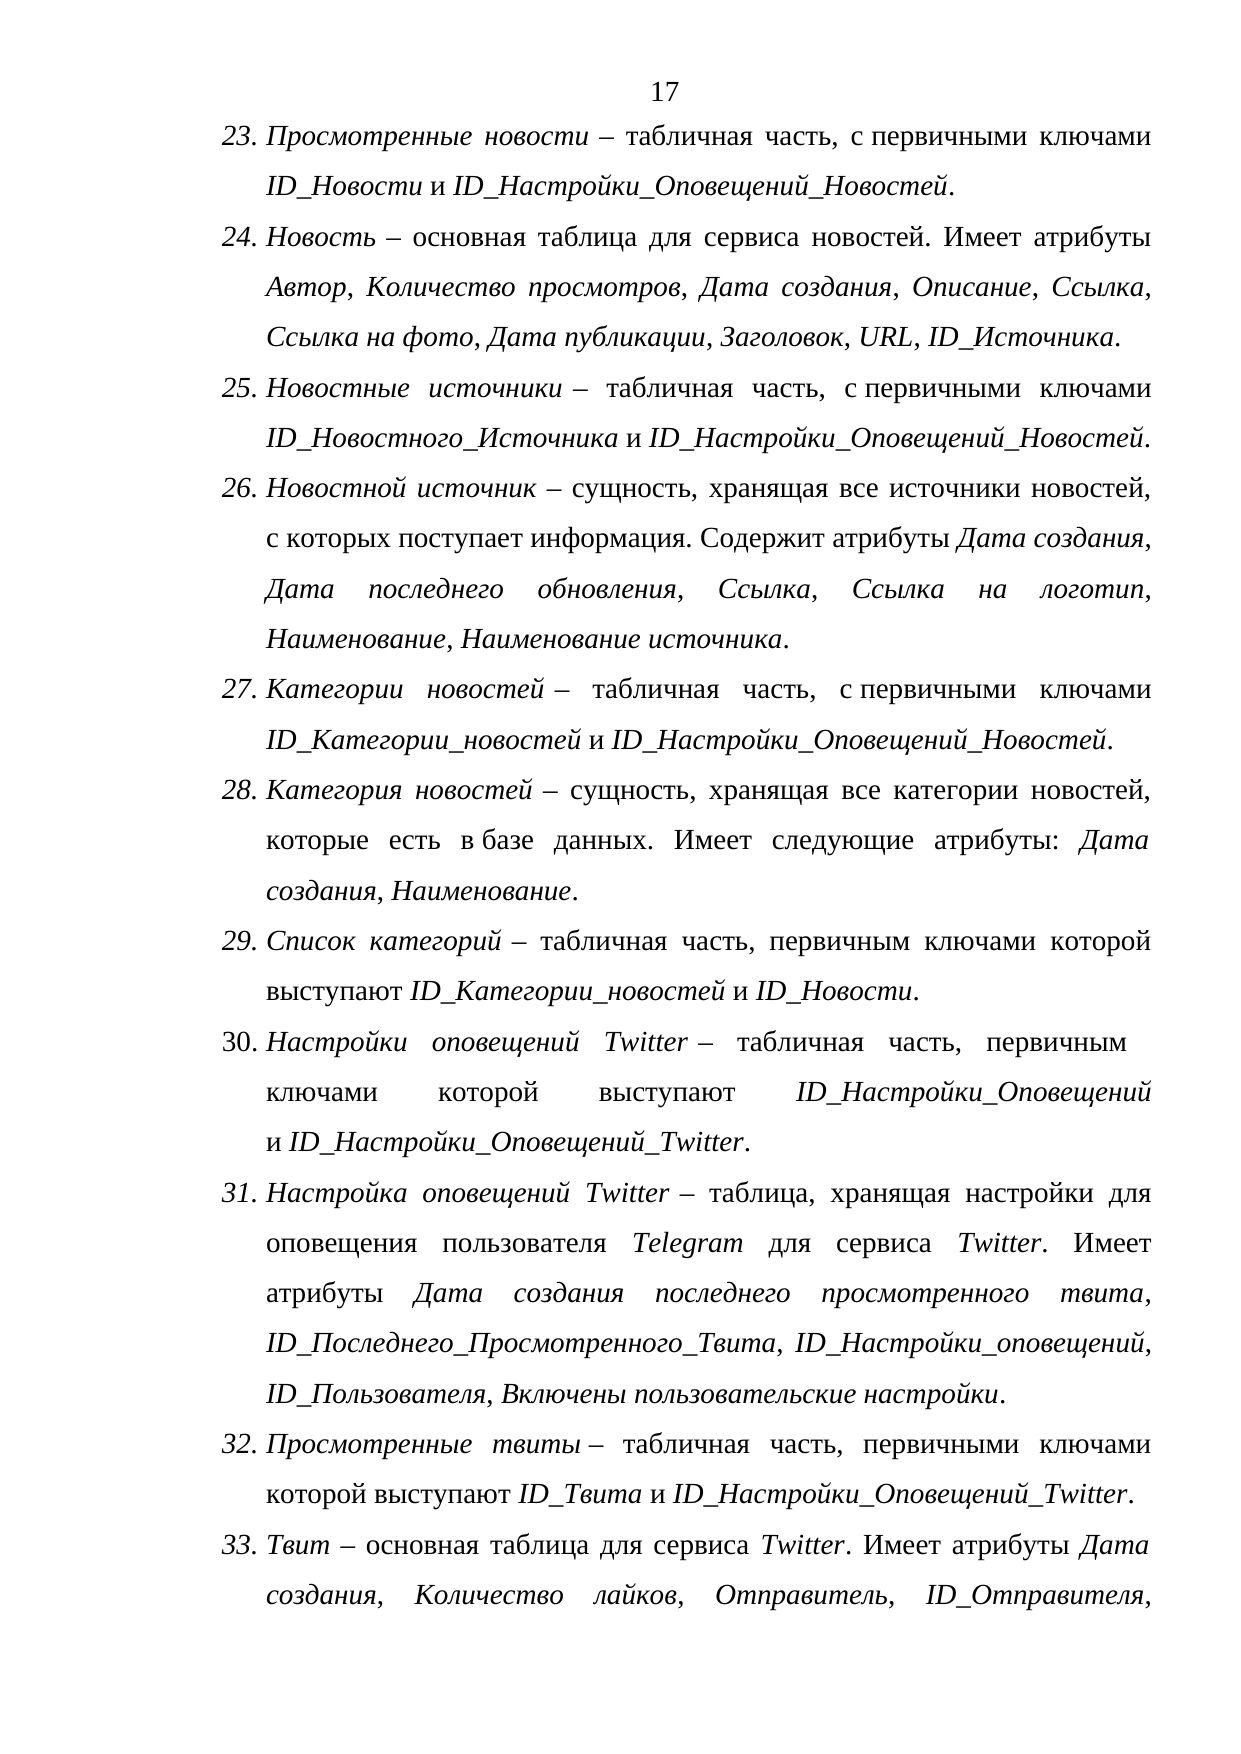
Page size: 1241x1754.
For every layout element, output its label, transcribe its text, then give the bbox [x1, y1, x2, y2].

list Просмотренные твиты – табличная часть, первичными ключами которой выступают ID_Твита и ID_Настройки_Оповещений_Twitter. [222, 1426, 1152, 1510]
list Просмотренные новости – табличная часть, с первичными ключами ID_Новости и ID_Настройки_Оповещений_Новостей. [222, 118, 1152, 202]
list Новостные источники – табличная часть, с первичными ключами ID_Новостного_Источника и ID_Настройки_Оповещений_Новостей. [222, 370, 1152, 453]
list Настройки оповещений Twitter – табличная часть, первичным ключами которой выступают ID_Настройки_Оповещений и ID_Настройки_Оповещений_Twitter. [222, 1024, 1152, 1158]
list Новость – основная таблица для сервиса новостей. Имеет атрибуты Автор, Количество просмотров, Дата создания, Описание, Ссылка, Ссылка на фото, Дата публикации, Заголовок, URL, ID_Источника. [222, 219, 1152, 353]
list Категория новостей – сущность, хранящая все категории новостей, которые есть в базе данных. Имеет следующие атрибуты: Дата создания, Наименование. [222, 772, 1152, 906]
list Список категорий – табличная часть, первичным ключами которой выступают ID_Категории_новостей и ID_Новости. [222, 923, 1152, 1007]
list Категории новостей – табличная часть, с первичными ключами ID_Категории_новостей и ID_Настройки_Оповещений_Новостей. [222, 672, 1152, 755]
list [222, 1527, 1152, 1611]
list Настройка оповещений Twitter – таблица, хранящая настройки для оповещения пользователя Telegram для сервиса Twitter. Имеет атрибуты Дата создания последнего просмотренного твита, ID_Последнего_Просмотренного_Твита, ID_Настройки_оповещений, ID_Пользователя, Включены пользовательские настройки. [222, 1175, 1152, 1409]
list Новостной источник – сущность, хранящая все источники новостей, с которых поступает информация. Содержит атрибуты Дата создания, Дата последнего обновления, Ссылка, Ссылка на логотип, Наименование, Наименование источника. [222, 470, 1152, 655]
